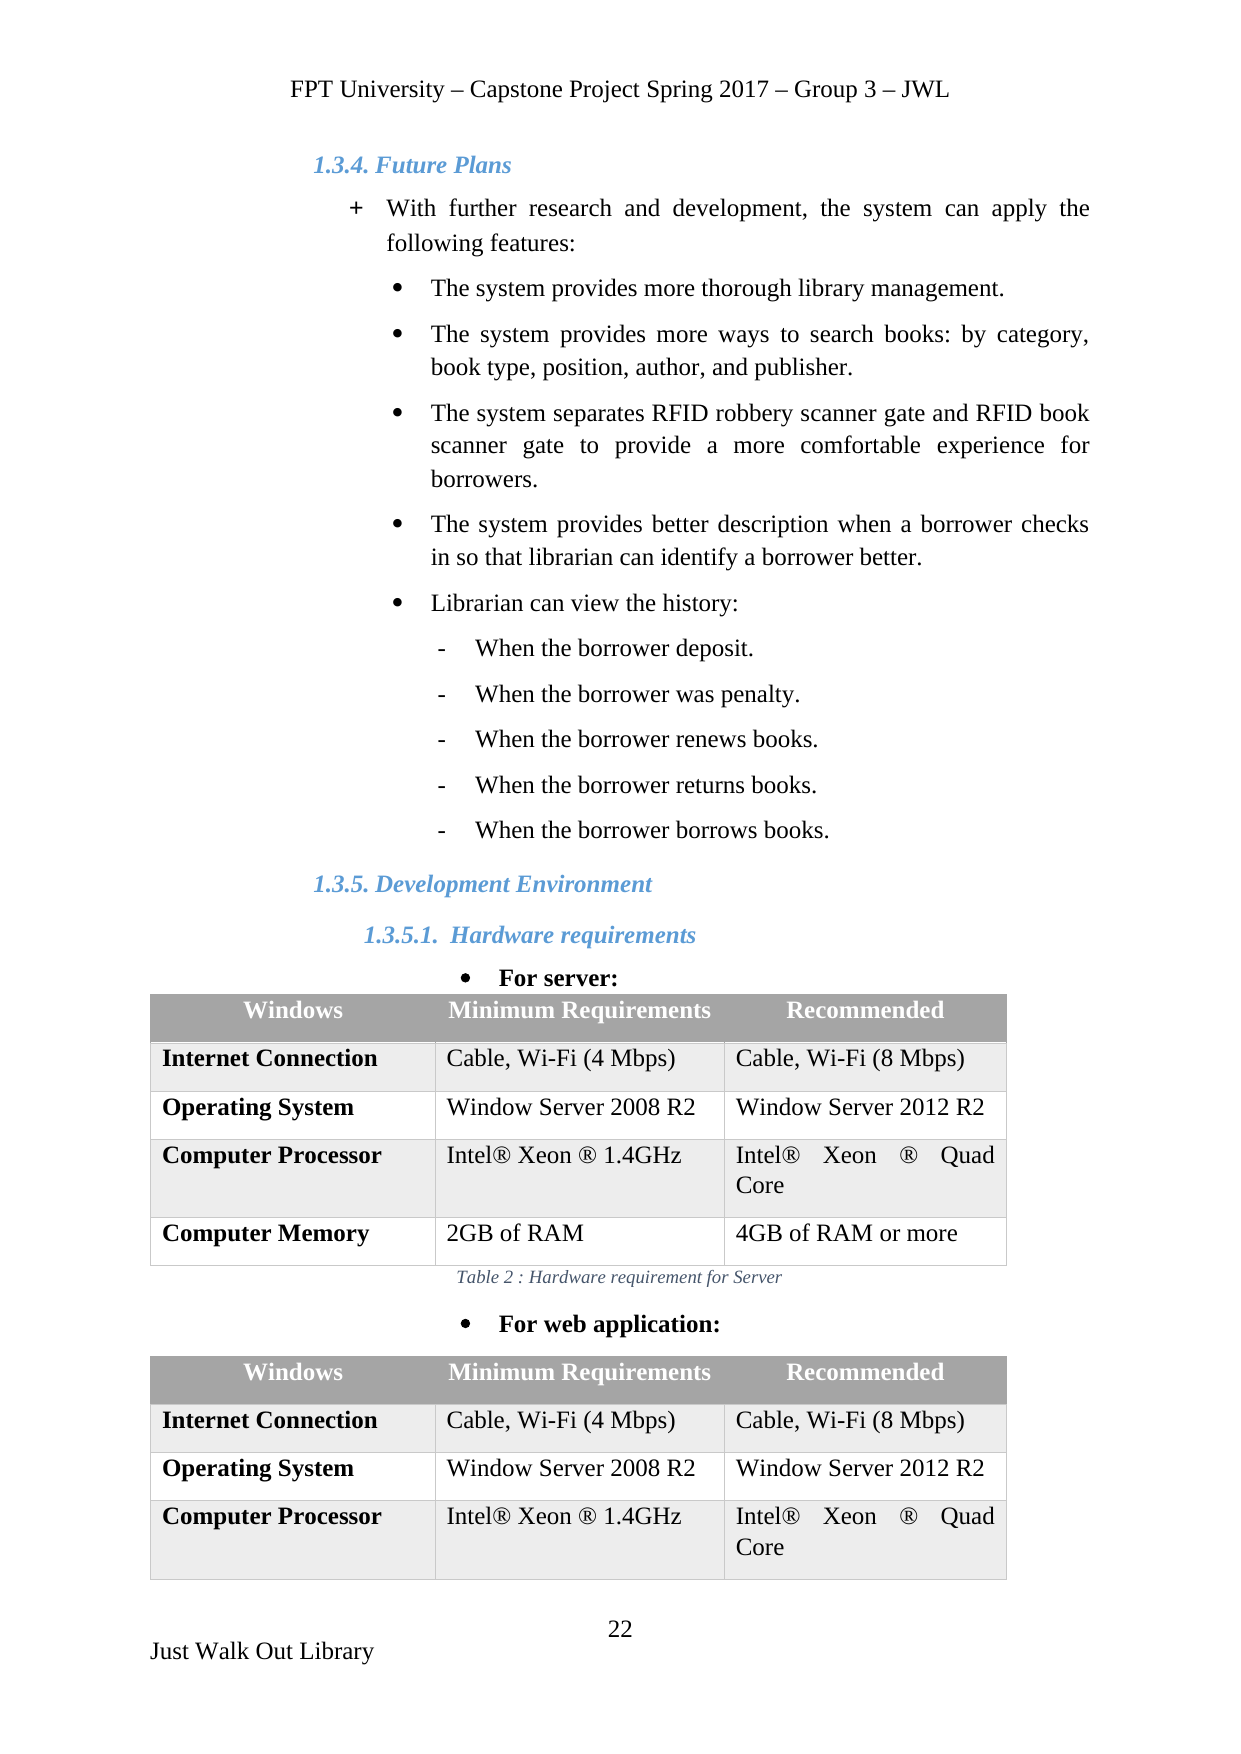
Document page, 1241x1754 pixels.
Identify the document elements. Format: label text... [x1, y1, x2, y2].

list When the borrower renews books. [437, 724, 1090, 753]
list The system provides more ways to search books: by category, book type, position, author, and publisher. [393, 319, 1090, 381]
table_header Minimum Requirements [436, 1357, 724, 1404]
list For server: [461, 963, 1090, 992]
table_cell Internet Connection [151, 1405, 435, 1452]
table_cell Operating System [151, 1453, 435, 1500]
table_cell 2GB of RAM [436, 1218, 724, 1265]
table_cell Cable, Wi-Fi (8 Mbps) [725, 1044, 1006, 1091]
table_cell Window Server 2012 R2 [725, 1453, 1006, 1500]
table_header Recommended [725, 995, 1006, 1042]
subtitle Development Environment [313, 869, 1090, 898]
table_cell Window Server 2012 R2 [725, 1092, 1006, 1139]
table_cell Intel® Xeon ® 1.4GHz [436, 1501, 724, 1579]
table_cell Cable, Wi-Fi (8 Mbps) [725, 1405, 1006, 1452]
list Librarian can view the history: [393, 588, 1090, 616]
table_cell Operating System [151, 1092, 435, 1139]
list When the borrower returns books. [437, 770, 1090, 798]
list For web application: [461, 1309, 1090, 1338]
text Table 2 : Hardware requirement for Server [150, 1266, 1090, 1288]
subtitle Hardware requirements [364, 920, 1090, 949]
table_cell Window Server 2008 R2 [436, 1453, 724, 1500]
subtitle Future Plans [313, 150, 1090, 179]
table_header Recommended [725, 1357, 1006, 1404]
list When the borrower borrows books. [437, 815, 1090, 844]
list When the borrower was penalty. [437, 679, 1090, 707]
table_header Minimum Requirements [436, 995, 724, 1042]
table_cell Computer Processor [151, 1501, 435, 1579]
table_cell Computer Memory [151, 1218, 435, 1265]
table_cell Cable, Wi-Fi (4 Mbps) [436, 1405, 724, 1452]
list When the borrower deposit. [437, 633, 1090, 662]
table_header Windows [151, 995, 435, 1042]
table_cell 4GB of RAM or more [725, 1218, 1006, 1265]
table_cell Intel® Xeon ® 1.4GHz [436, 1140, 724, 1217]
table_header Windows [151, 1357, 435, 1404]
table_cell Intel® Xeon ® Quad Core [725, 1140, 1006, 1217]
table_cell Internet Connection [151, 1044, 435, 1091]
list The system separates RFID robbery scanner gate and RFID book scanner gate to provide a more comfortable experience for borrowers. [393, 398, 1090, 492]
table_cell Cable, Wi-Fi (4 Mbps) [436, 1044, 724, 1091]
table_cell Window Server 2008 R2 [436, 1092, 724, 1139]
table_cell Intel® Xeon ® Quad Core [725, 1501, 1006, 1579]
list The system provides more thorough library management. [393, 273, 1090, 302]
list The system provides better description when a borrower checks in so that librarian can identify a borrower better. [393, 509, 1090, 571]
text With further research and development, the system can apply the following features: [349, 193, 1090, 257]
table_cell Computer Processor [151, 1140, 435, 1217]
